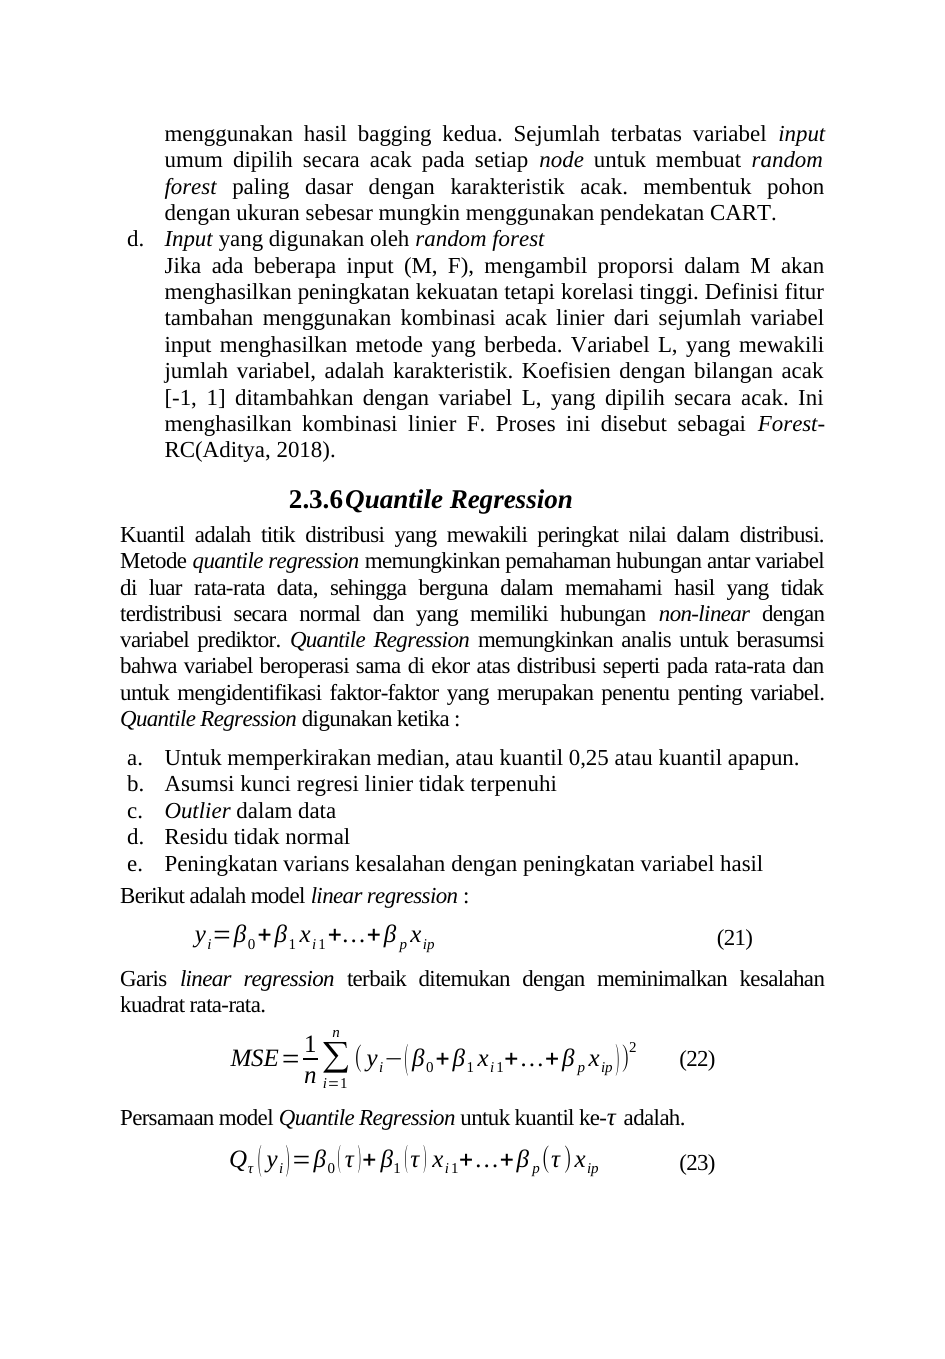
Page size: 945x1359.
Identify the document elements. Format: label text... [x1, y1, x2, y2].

text (22) [120, 1024, 825, 1091]
text Kuantil adalah titik distribusi yang mewakili peringkat nilai dalam distribusi. Metode quantile regression memungkinkan pemahaman hubungan antar variabel di luar rata-rata data, sehingga berguna dalam memahami hasil yang tidak terdistribusi secara normal dan yang memiliki hubungan non-linear dengan variabel prediktor. Quantile Regression memungkinkan analis untuk berasumsi bahwa variabel beroperasi sama di ekor atas distribusi seperti pada rata-rata dan untuk mengidentifikasi faktor-faktor yang merupakan penentu penting variabel. Quantile Regression digunakan ketika : [120, 521, 825, 732]
text Berikut adalah model linear regression : [120, 882, 825, 908]
list Input yang digunakan oleh random forest [127, 225, 825, 252]
list Peningkatan varians kesalahan dengan peningkatan variabel hasil [127, 849, 825, 876]
list Asumsi kunci regresi linier tidak terpenuhi [127, 771, 825, 797]
list Untuk memperkirakan median, atau kuantil 0,25 atau kuantil apapun. [127, 744, 825, 771]
list Jika ada beberapa input (M, F), mengambil proporsi dalam M akan menghasilkan peningkatan kekuatan tetapi korelasi tinggi. Definisi fitur tambahan menggunakan kombinasi acak linier dari sejumlah variabel input menghasilkan metode yang berbeda. Variabel L, yang mewakili jumlah variabel, adalah karakteristik. Koefisien dengan bilangan acak [-1, 1] ditambahkan dengan variabel L, yang dipilih secara acak. Ini menghasilkan kombinasi linier F. Proses ini disebut sebagai Forest-RC. [164, 252, 825, 463]
text (23) [120, 1144, 825, 1178]
subtitle Quantile Regression [289, 483, 825, 514]
list Residu tidak normal [127, 823, 825, 849]
text (21) [120, 921, 825, 952]
text Garis linear regression terbaik ditemukan dengan meminimalkan kesalahan kuadrat rata-rata. [120, 965, 825, 1018]
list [164, 120, 825, 225]
list Outlier dalam data [127, 797, 825, 823]
text Persamaan model Quantile Regression untuk kuantil ke- adalah. [120, 1104, 825, 1131]
